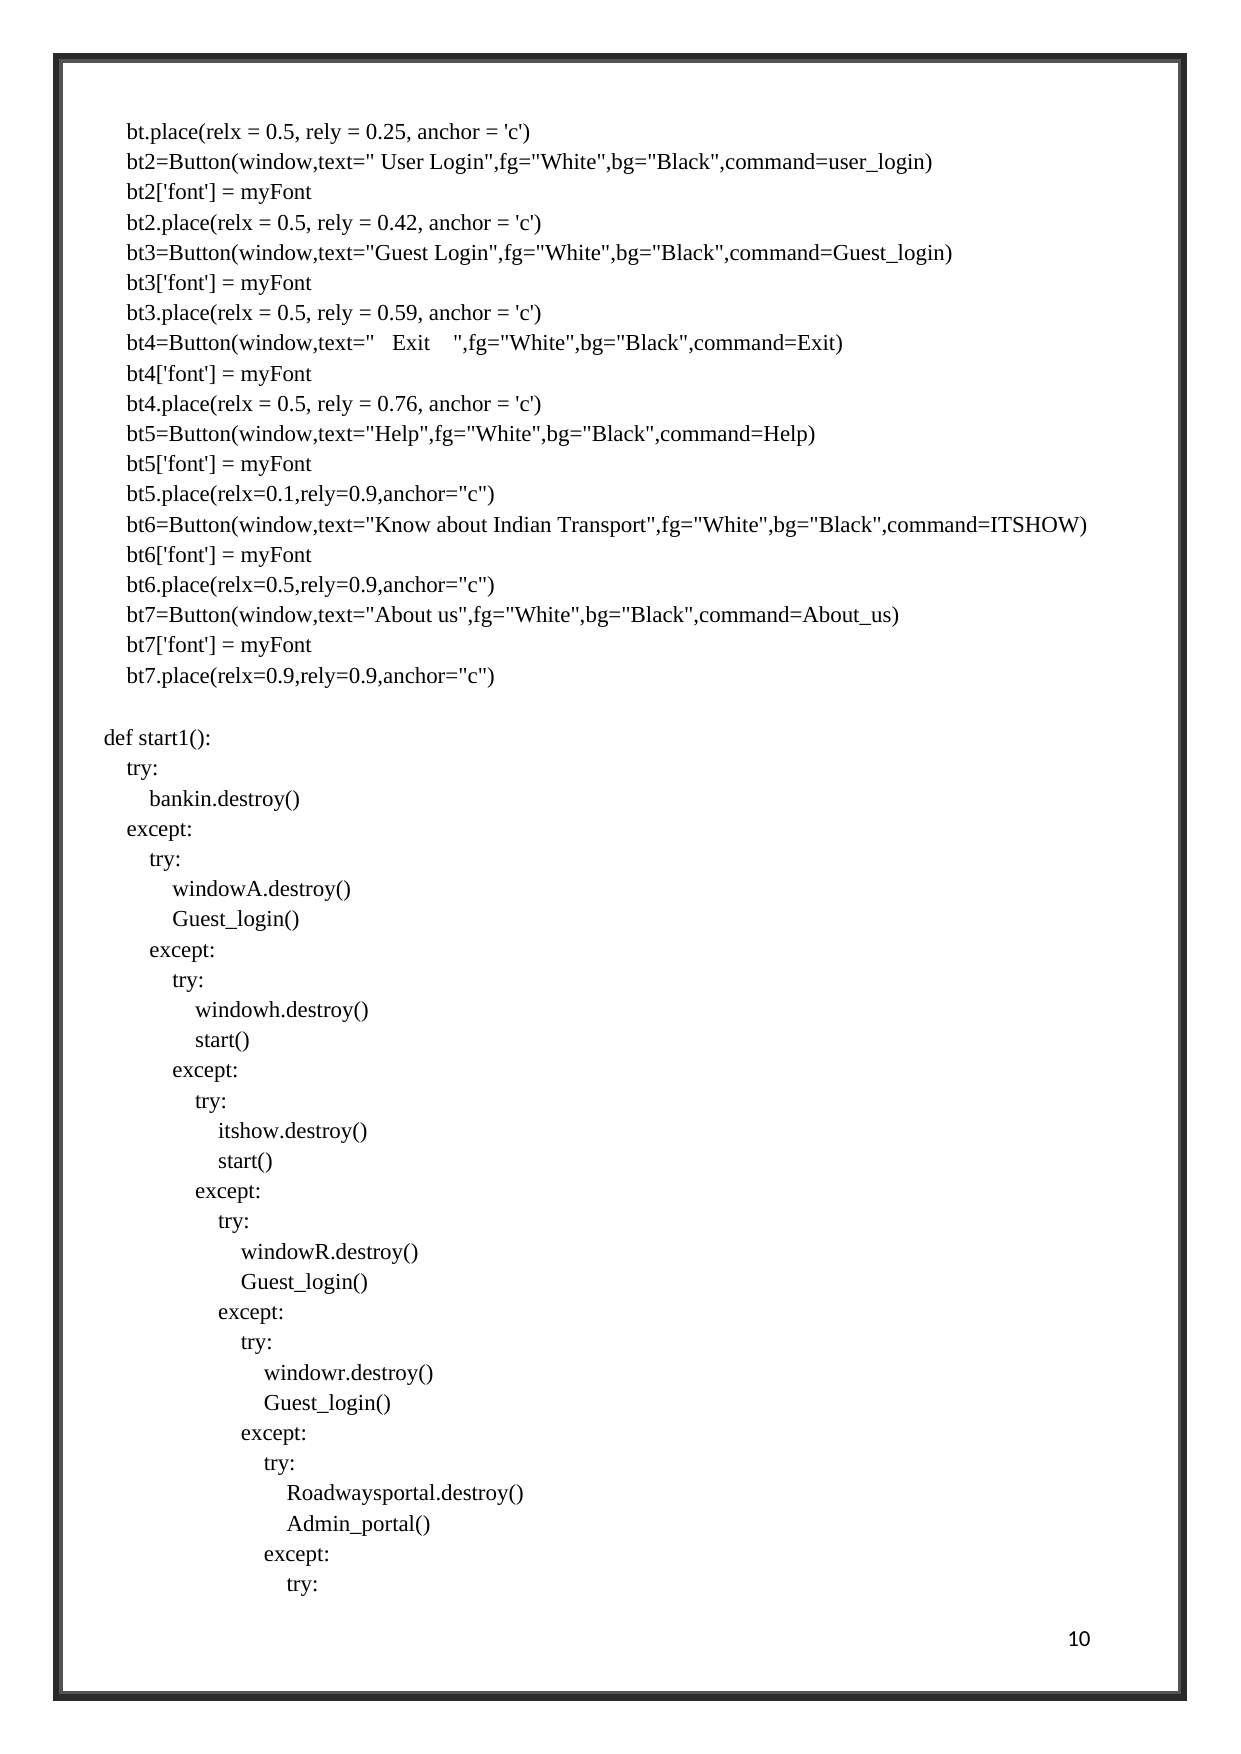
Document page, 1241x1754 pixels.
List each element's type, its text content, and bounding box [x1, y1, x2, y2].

text except: [103, 1419, 1090, 1445]
text except: [103, 1298, 1090, 1324]
text bt5.place(relx=0.1,rely=0.9,anchor="c") [103, 481, 1090, 507]
text bt4.place(relx = 0.5, rely = 0.76, anchor = 'c') [103, 390, 1090, 416]
text bt7=Button(window,text="About us",fg="White",bg="Black",command=About_us) [103, 601, 1090, 628]
text Guest_login() [103, 1268, 1090, 1294]
text def start1(): [103, 724, 1090, 751]
text Guest_login() [103, 1389, 1090, 1415]
text bt7['font'] = myFont [103, 632, 1090, 658]
text itshow.destroy() [103, 1117, 1090, 1143]
text windowr.destroy() [103, 1358, 1090, 1385]
text bt5=Button(window,text="Help",fg="White",bg="Black",command=Help) [103, 420, 1090, 446]
text except: [103, 1177, 1090, 1204]
text bt4=Button(window,text=" Exit ",fg="White",bg="Black",command=Exit) [103, 329, 1090, 356]
text bt2['font'] = myFont [103, 178, 1090, 205]
text except: [103, 1540, 1090, 1566]
text try: [103, 754, 1090, 781]
text bt6.place(relx=0.5,rely=0.9,anchor="c") [103, 571, 1090, 597]
text try: [103, 1449, 1090, 1476]
text bt.place(relx = 0.5, rely = 0.25, anchor = 'c') [103, 118, 1090, 144]
text bt6['font'] = myFont [103, 541, 1090, 567]
text windowh.destroy() [103, 996, 1090, 1022]
text bt5['font'] = myFont [103, 450, 1090, 477]
text bt2.place(relx = 0.5, rely = 0.42, anchor = 'c') [103, 209, 1090, 235]
text try: [103, 1207, 1090, 1234]
text bt6=Button(window,text="Know about Indian Transport",fg="White",bg="Black",command=ITSHOW) [103, 511, 1090, 537]
text Roadwaysportal.destroy() [103, 1479, 1090, 1506]
text bt7.place(relx=0.9,rely=0.9,anchor="c") [103, 662, 1090, 688]
text start() [103, 1147, 1090, 1173]
text bankin.destroy() [103, 784, 1090, 811]
text windowR.destroy() [103, 1238, 1090, 1264]
text try: [103, 845, 1090, 871]
text except: [103, 936, 1090, 962]
text try: [103, 1328, 1090, 1355]
text except: [103, 815, 1090, 841]
text bt3=Button(window,text="Guest Login",fg="White",bg="Black",command=Guest_login) [103, 239, 1090, 265]
text windowA.destroy() [103, 875, 1090, 902]
text bt4['font'] = myFont [103, 360, 1090, 386]
text bt2=Button(window,text=" User Login",fg="White",bg="Black",command=user_login) [103, 148, 1090, 174]
text try: [103, 1570, 1090, 1596]
text try: [103, 1087, 1090, 1113]
text Admin_portal() [103, 1509, 1090, 1536]
text Guest_login() [103, 905, 1090, 932]
text except: [103, 1056, 1090, 1083]
text bt3['font'] = myFont [103, 269, 1090, 295]
text try: [103, 966, 1090, 992]
text start() [103, 1026, 1090, 1053]
text bt3.place(relx = 0.5, rely = 0.59, anchor = 'c') [103, 299, 1090, 326]
